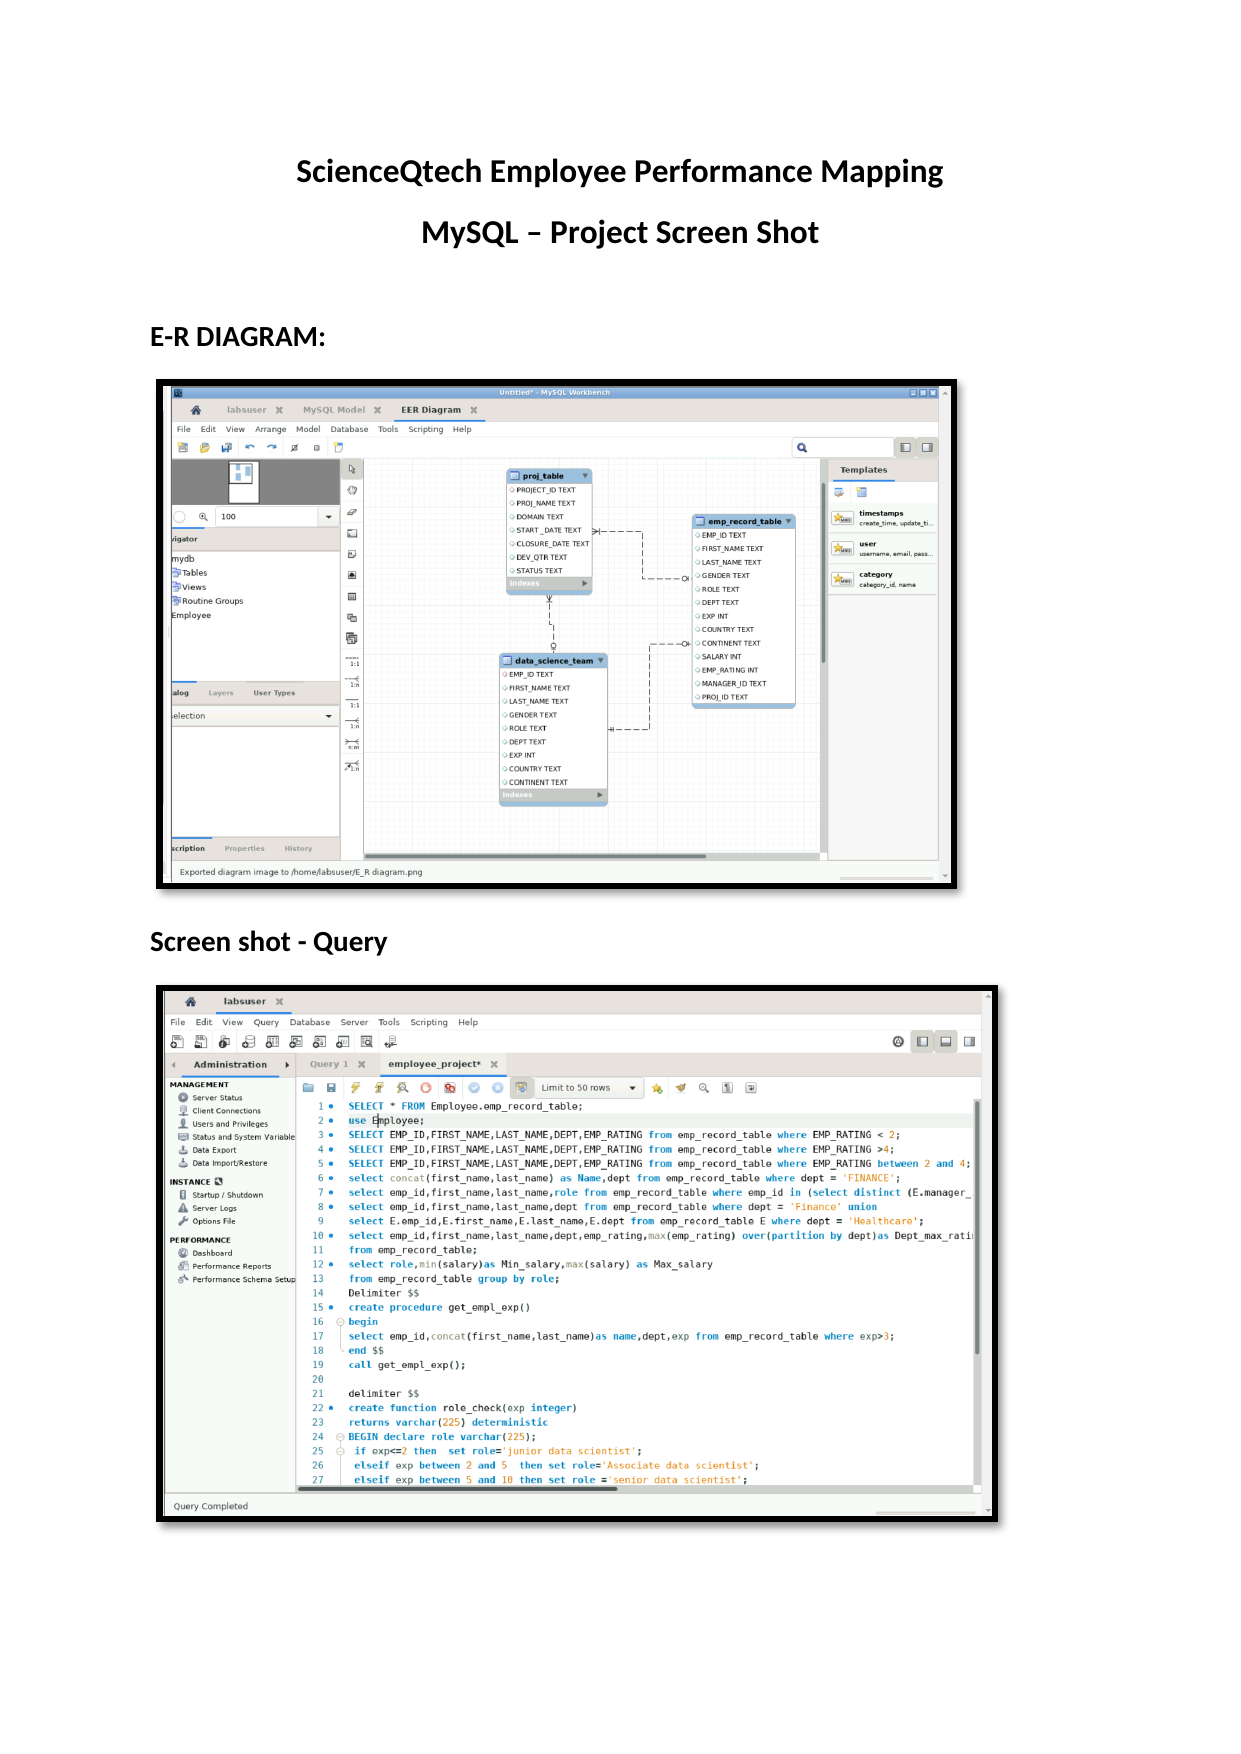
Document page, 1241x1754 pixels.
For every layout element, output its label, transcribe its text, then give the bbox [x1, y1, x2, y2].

text ScienceQtech Employee Performance Mapping [150, 150, 1090, 191]
picture [163, 386, 951, 883]
text E-R DIAGRAM: [150, 318, 1090, 354]
text MySQL – Project Screen Shot [150, 211, 1090, 251]
picture [163, 991, 992, 1516]
text Screen shot - Query [150, 923, 1090, 959]
